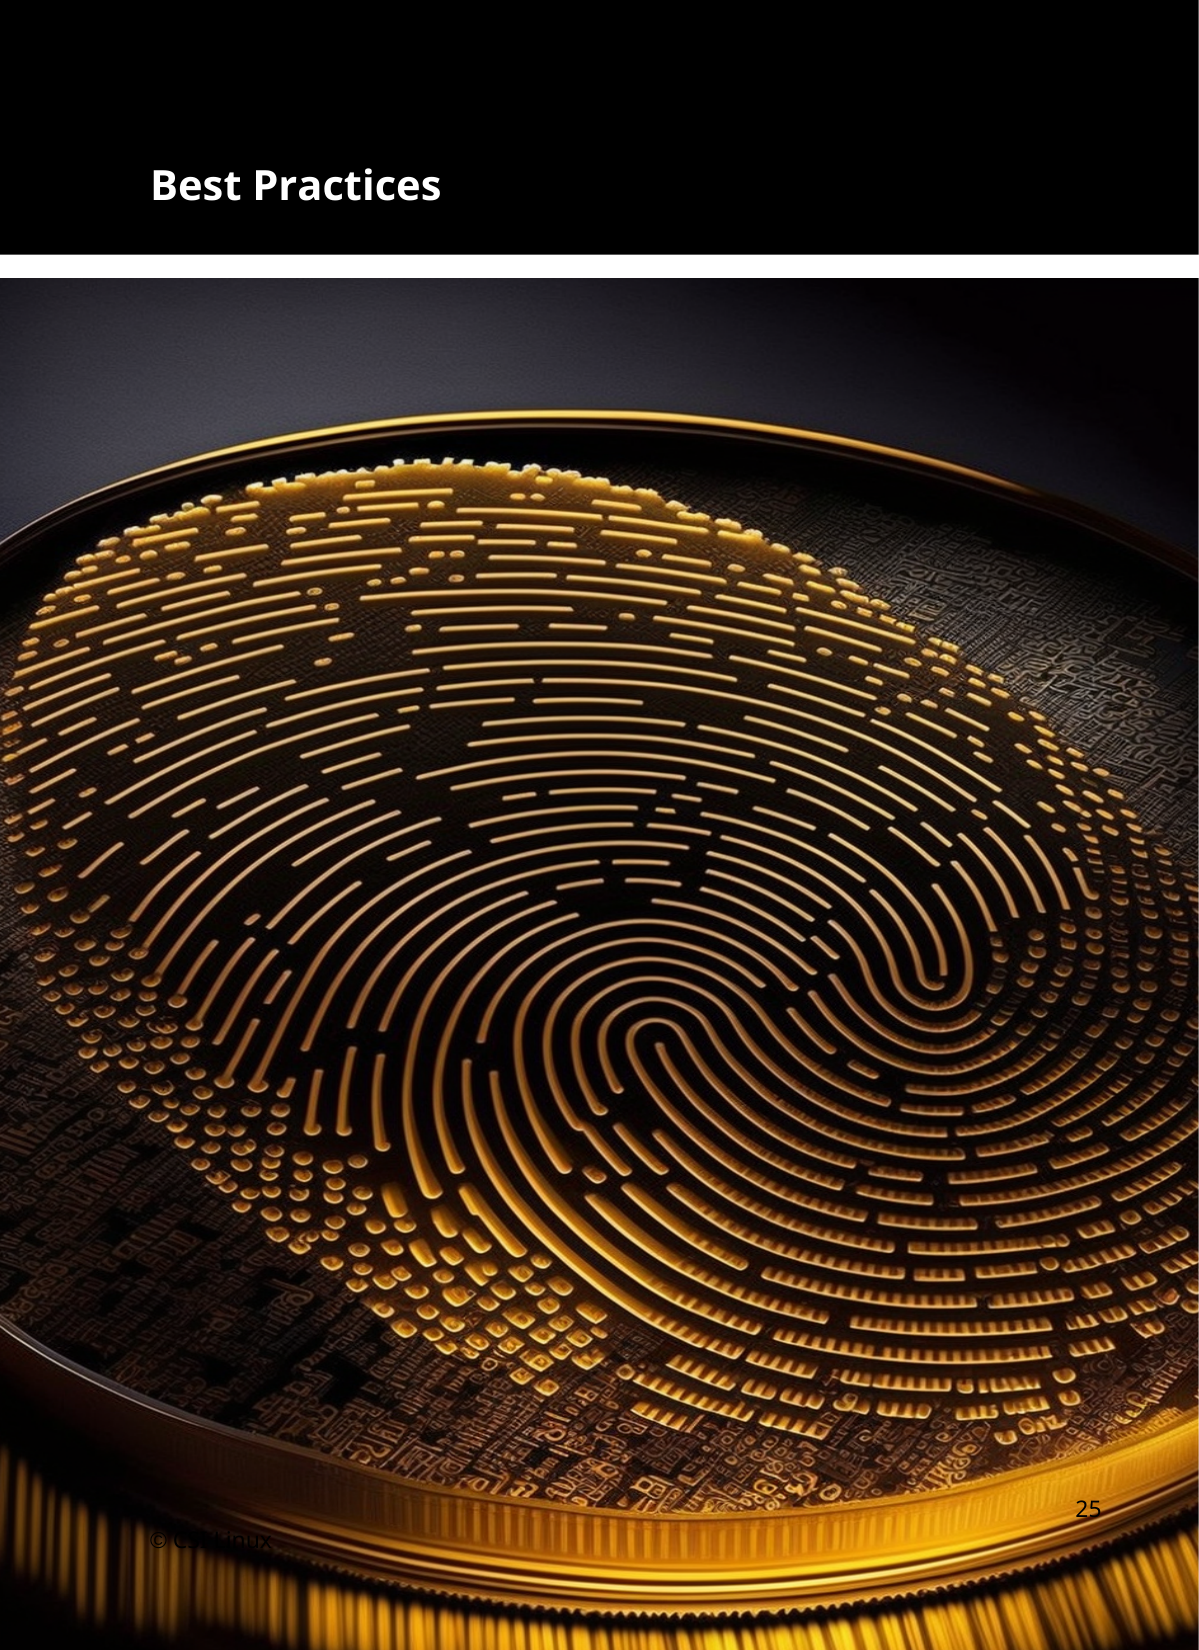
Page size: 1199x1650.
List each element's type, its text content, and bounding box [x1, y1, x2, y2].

picture [0, 278, 1199, 1650]
subtitle Best Practices [150, 156, 1101, 213]
